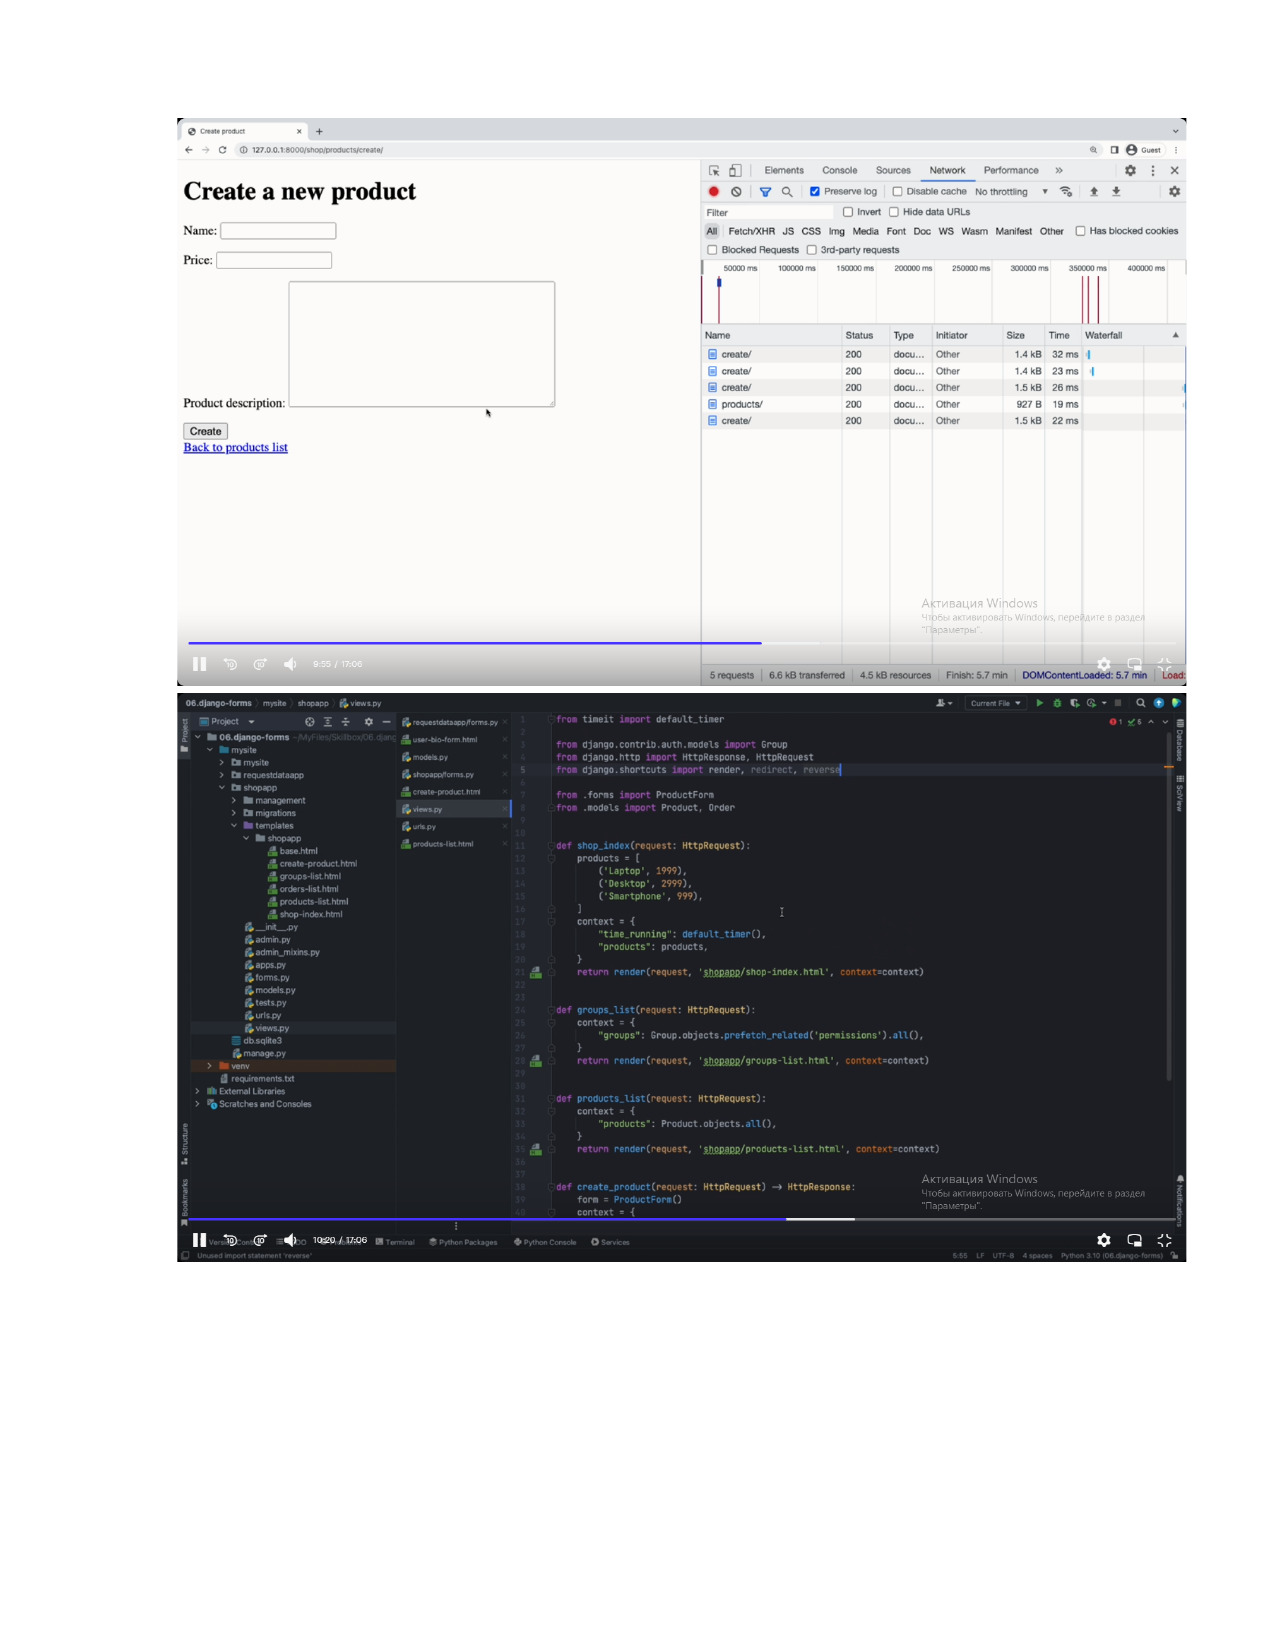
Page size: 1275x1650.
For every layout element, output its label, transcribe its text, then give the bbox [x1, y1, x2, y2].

picture [177, 118, 1187, 686]
picture [177, 693, 1187, 1262]
